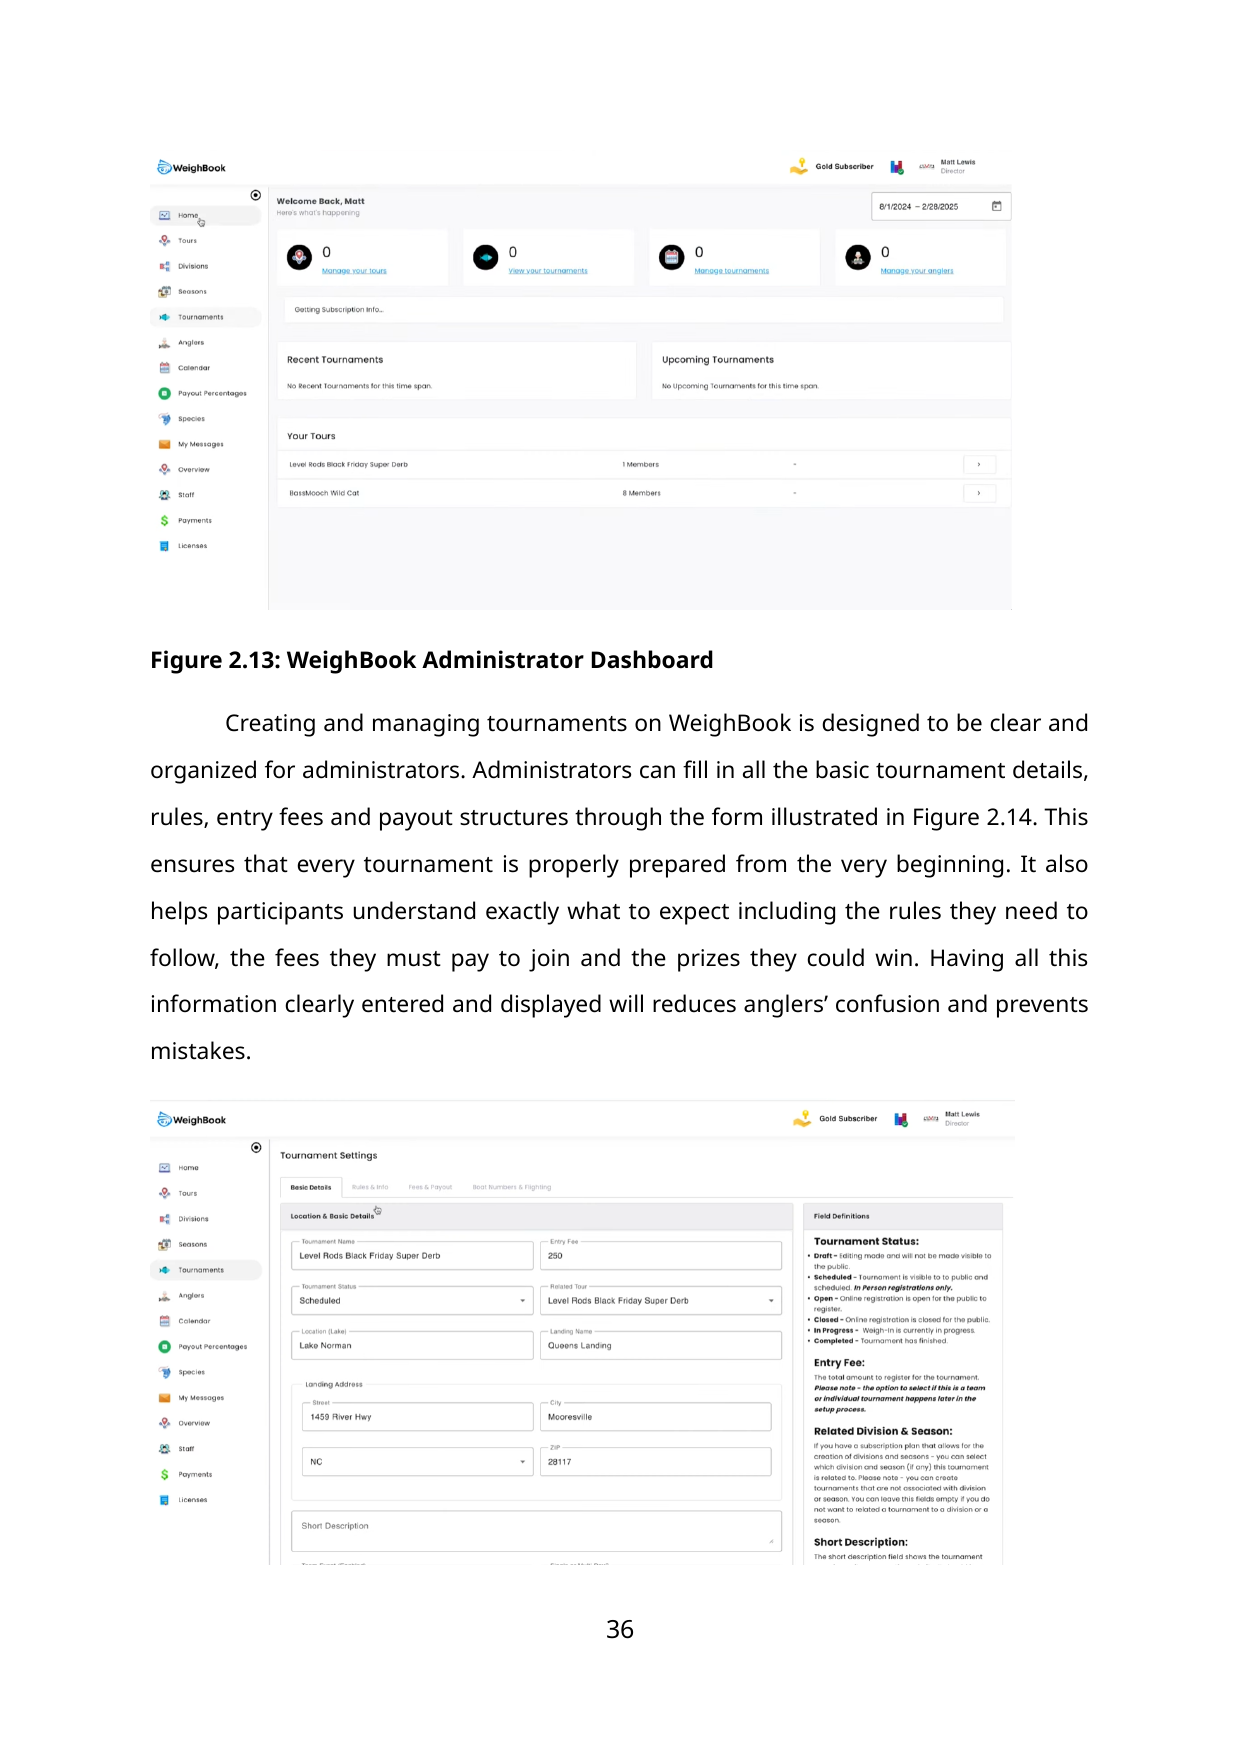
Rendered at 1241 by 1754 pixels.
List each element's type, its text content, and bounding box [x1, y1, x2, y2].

text Creating and managing tournaments on WeighBook is designed to be clear and organized for administrators. Administrators can fill in all the basic tournament details, rules, entry fees and payout structures through the form illustrated in Figure 2.14. This ensures that every tournament is properly prepared from the very beginning. It also helps participants understand exactly what to expect including the rules they need to follow, the fees they must pay to join and the prizes they could win. Having all this information clearly entered and displayed will reduces anglers’ confusion and prevents mistakes. [150, 707, 1090, 1067]
text Figure 2.13: WeighBook Administrator Dashboard [150, 644, 1090, 675]
picture [150, 1098, 1015, 1565]
picture [150, 150, 1012, 610]
